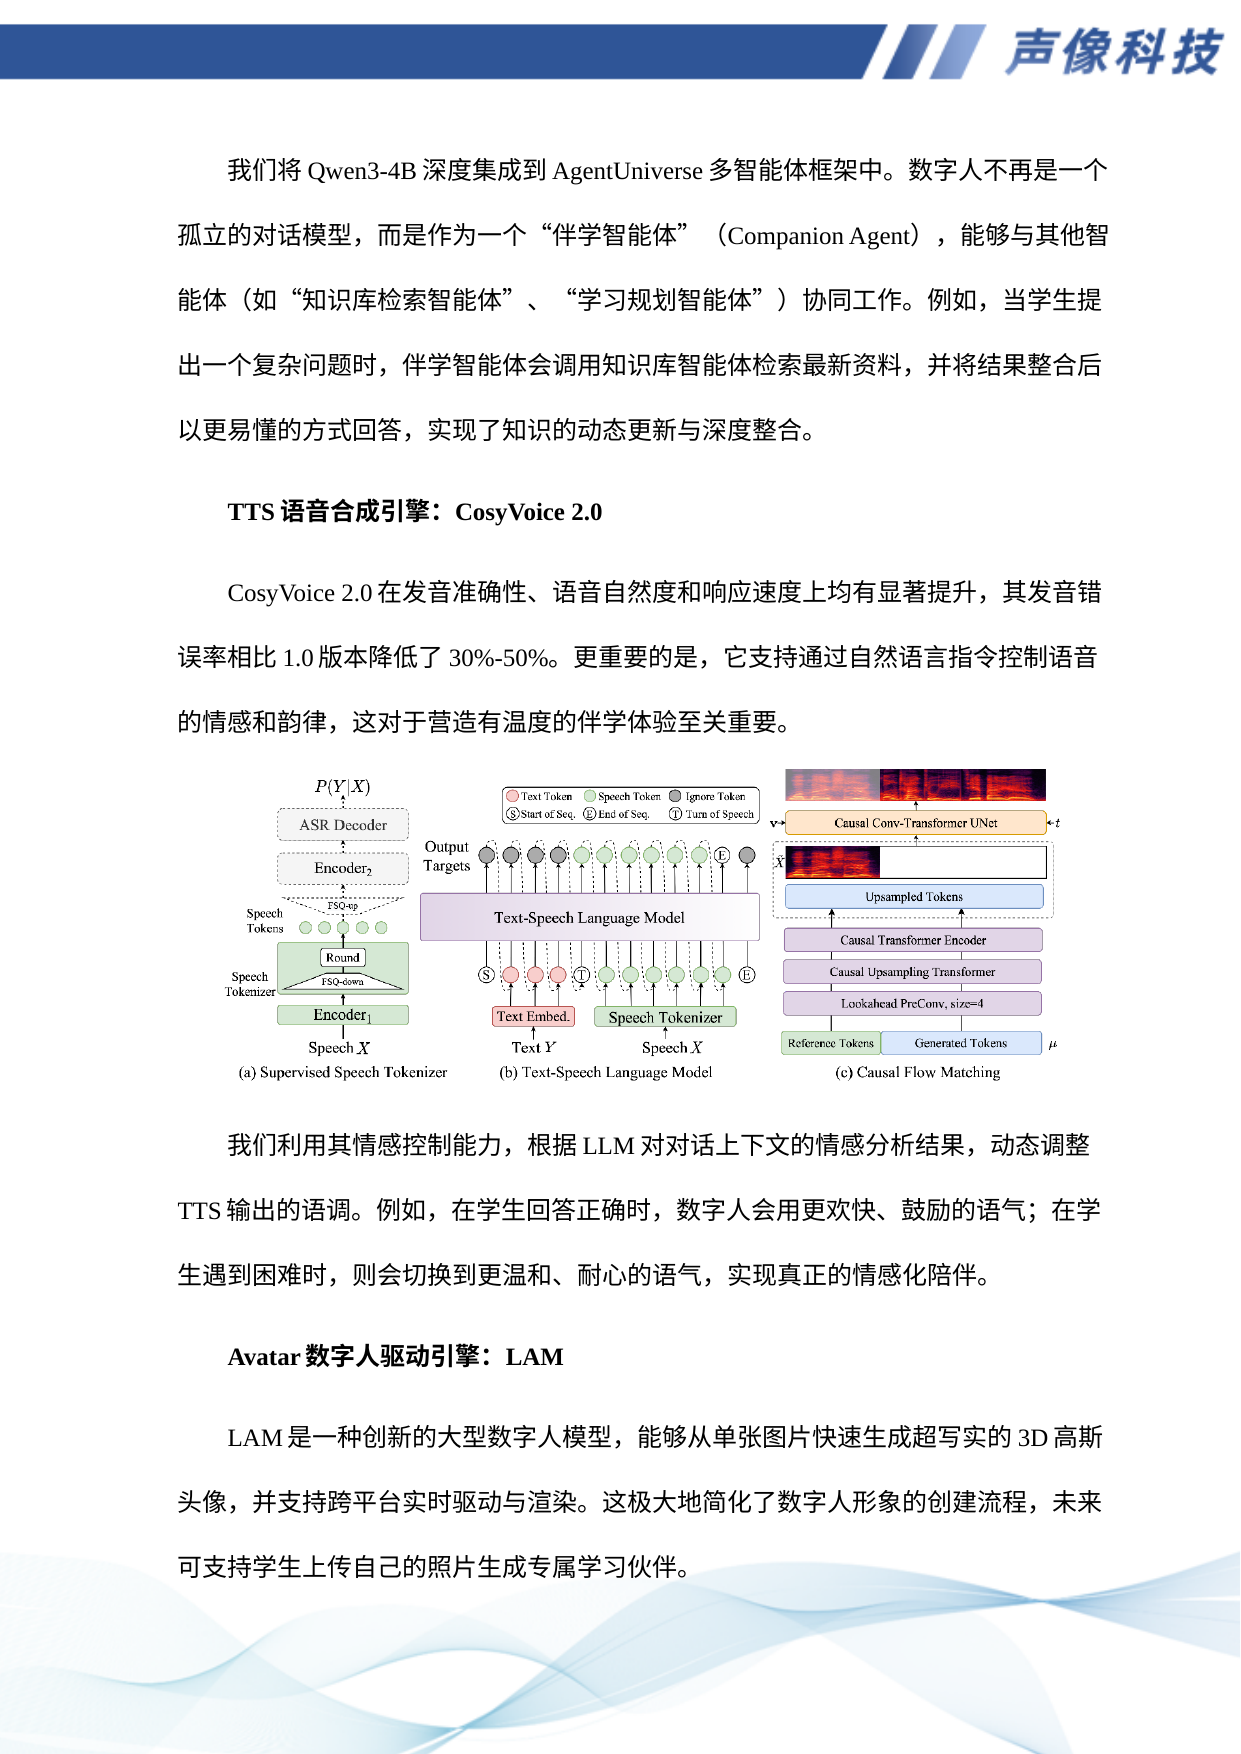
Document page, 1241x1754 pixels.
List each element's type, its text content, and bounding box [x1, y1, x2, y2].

text CosyVoice 2.0在发音准确性、语音自然度和响应速度上均有显著提升，其发音错误率相比1.0版本降低了30%-50%。更重要的是，它支持通过自然语言指令控制语音的情感和韵律，这对于营造有温度的伴学体验至关重要。 [177, 558, 1122, 753]
picture [0, 0, 1241, 1754]
text 我们将Qwen3-4B深度集成到AgentUniverse多智能体框架中。数字人不再是一个孤立的对话模型，而是作为一个“伴学智能体”（Companion Agent），能够与其他智能体（如“知识库检索智能体”、“学习规划智能体”）协同工作。例如，当学生提出一个复杂问题时，伴学智能体会调用知识库智能体检索最新资料，并将结果整合后以更易懂的方式回答，实现了知识的动态更新与深度整合。 [177, 136, 1122, 461]
text LAM是一种创新的大型数字人模型，能够从单张图片快速生成超写实的3D高斯头像，并支持跨平台实时驱动与渲染。这极大地简化了数字人形象的创建流程，未来可支持学生上传自己的照片生成专属学习伙伴。 [177, 1403, 1122, 1598]
text 我们利用其情感控制能力，根据LLM对对话上下文的情感分析结果，动态调整TTS输出的语调。例如，在学生回答正确时，数字人会用更欢快、鼓励的语气；在学生遇到困难时，则会切换到更温和、耐心的语气，实现真正的情感化陪伴。 [177, 1111, 1122, 1306]
text TTS语音合成引擎：CosyVoice 2.0 [177, 477, 1122, 542]
text Avatar数字人驱动引擎：LAM [177, 1322, 1122, 1387]
